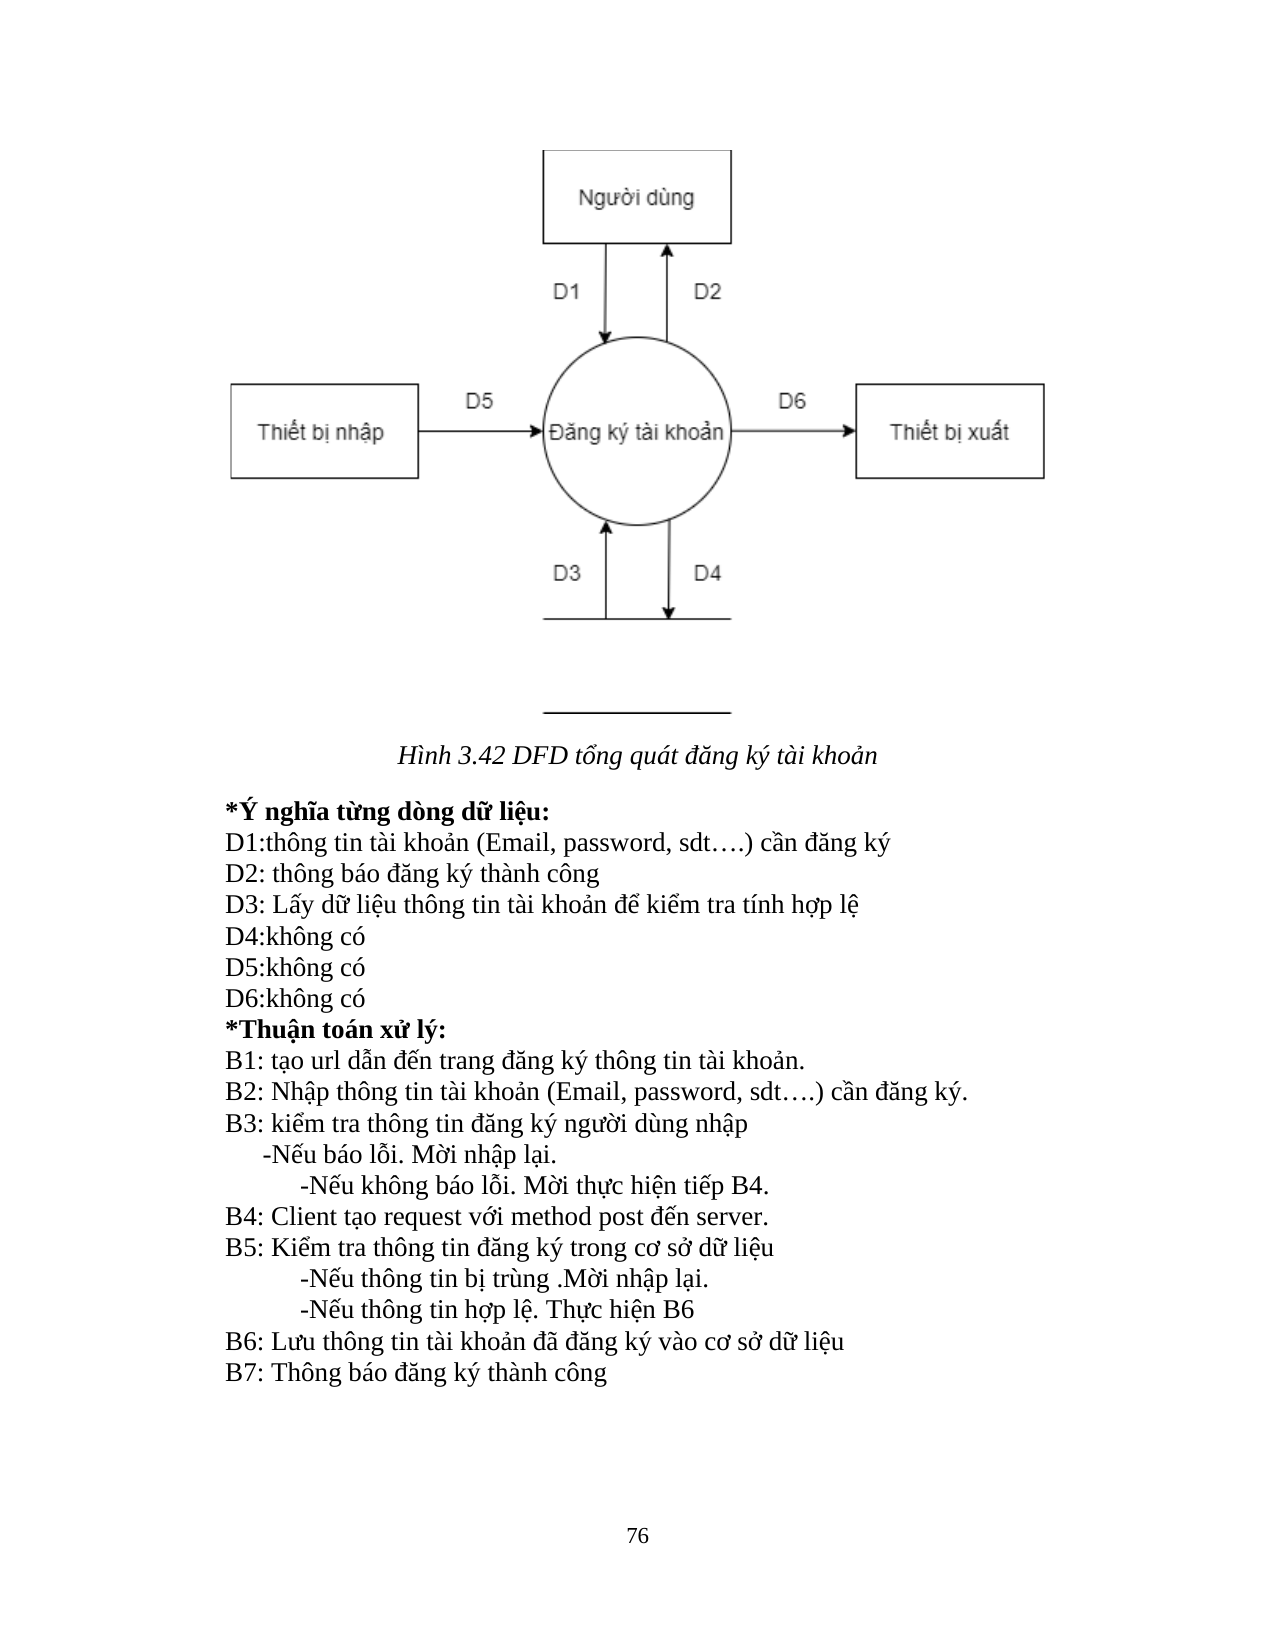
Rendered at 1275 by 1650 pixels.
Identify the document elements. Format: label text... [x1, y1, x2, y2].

text *Ý nghĩa từng dòng dữ liệu: [150, 795, 1125, 826]
text D6:không có [150, 982, 1125, 1013]
text *Thuận toán xử lý: [150, 1013, 1125, 1044]
text B4: Client tạo request với method post đến server. [150, 1200, 1125, 1231]
text B2: Nhập thông tin tài khoản (Email, password, sdt….) cần đăng ký. [150, 1076, 1125, 1107]
text B6: Lưu thông tin tài khoản đã đăng ký vào cơ sở dữ liệu [150, 1325, 1125, 1356]
text B3: kiểm tra thông tin đăng ký người dùng nhập [150, 1107, 1125, 1138]
list -Nếu không báo lỗi. Mời thực hiện tiếp B4. [262, 1169, 1125, 1200]
text D4:không có [150, 920, 1125, 951]
list -Nếu báo lỗi. Mời nhập lại. [196, 1138, 1125, 1169]
text B7: Thông báo đăng ký thành công [150, 1356, 1125, 1387]
text -Nếu thông tin hợp lệ. Thực hiện B6 [150, 1293, 1125, 1325]
text D1:thông tin tài khoản (Email, password, sdt….) cần đăng ký [150, 826, 1125, 857]
text B1: tạo url dẫn đến trang đăng ký thông tin tài khoản. [150, 1044, 1125, 1076]
text B5: Kiểm tra thông tin đăng ký trong cơ sở dữ liệu [150, 1231, 1125, 1262]
text Hình 3.42 DFD tổng quát đăng ký tài khoản [150, 739, 1125, 770]
text -Nếu thông tin bị trùng .Mời nhập lại. [150, 1262, 1125, 1293]
text D3: Lấy dữ liệu thông tin tài khoản để kiểm tra tính hợp lệ [150, 889, 1125, 920]
picture [230, 150, 1045, 714]
text D2: thông báo đăng ký thành công [150, 857, 1125, 889]
text D5:không có [150, 951, 1125, 982]
